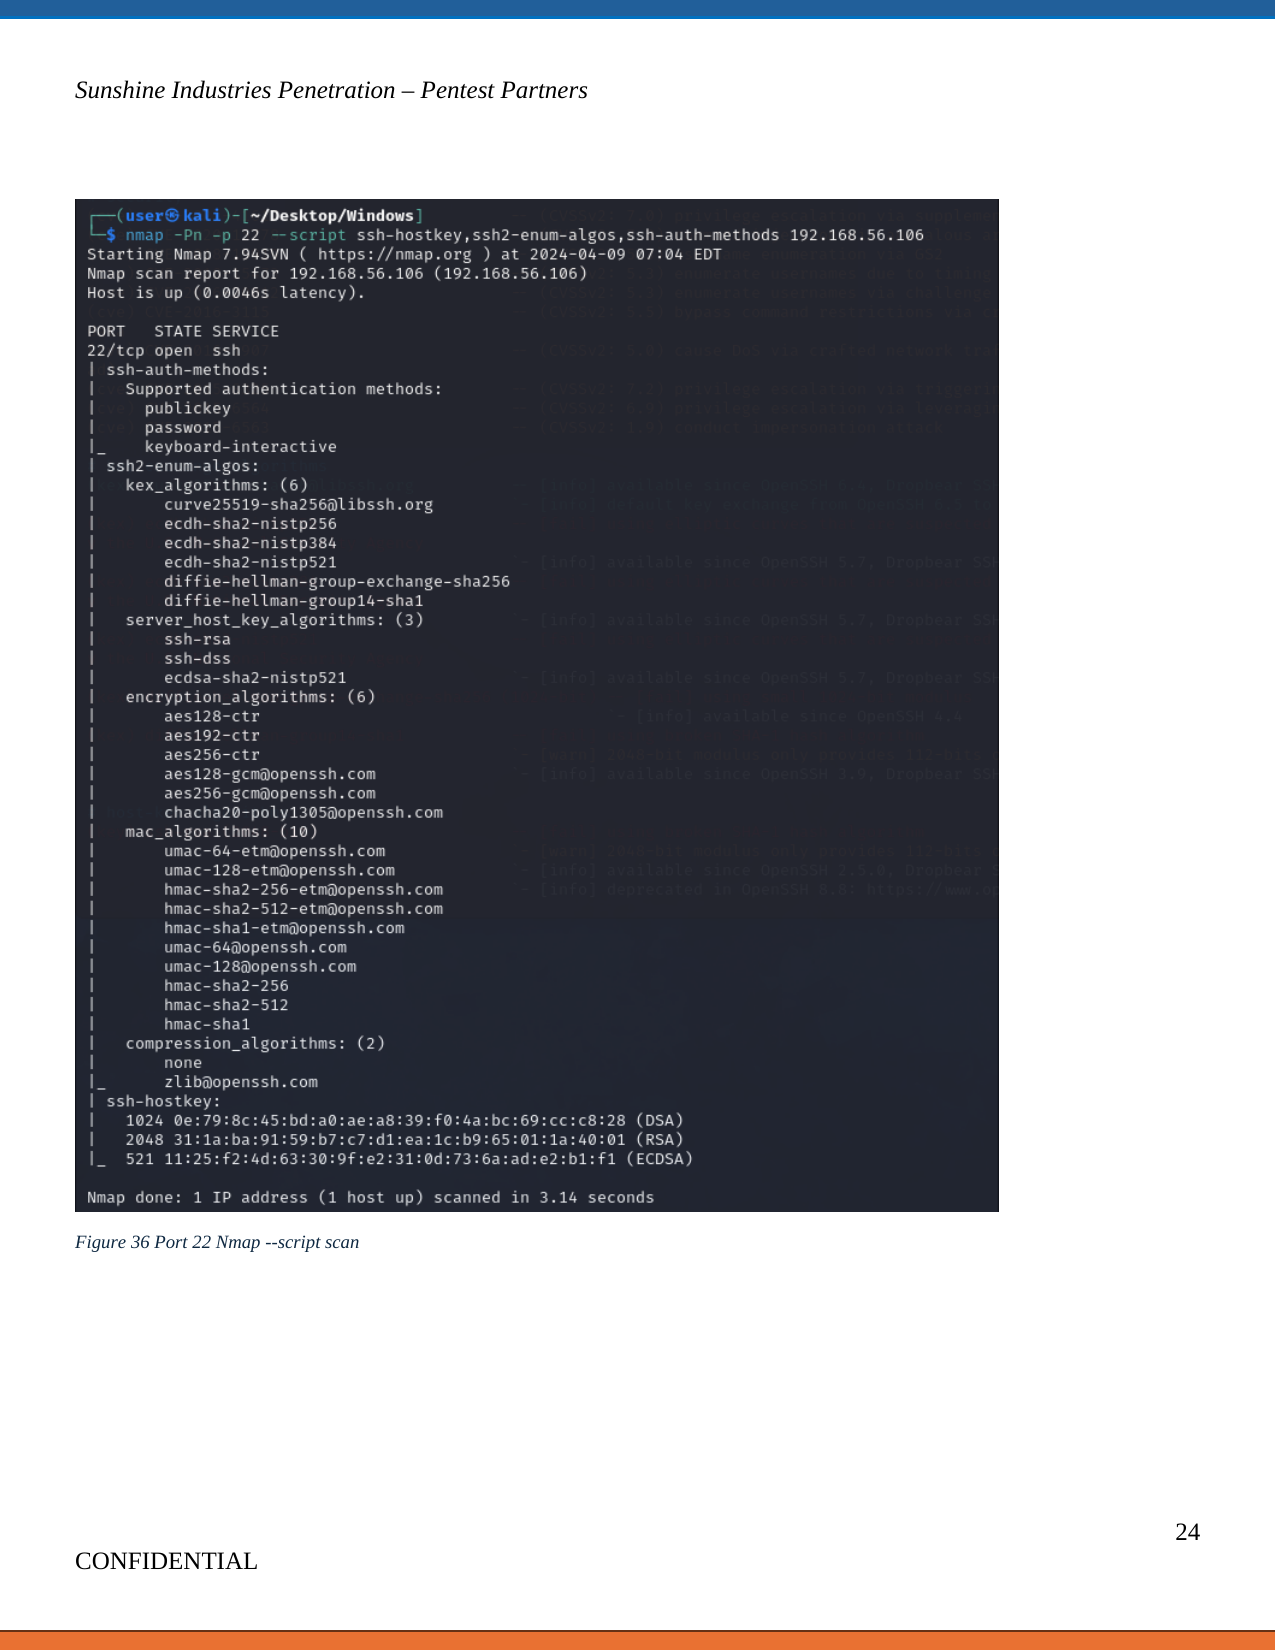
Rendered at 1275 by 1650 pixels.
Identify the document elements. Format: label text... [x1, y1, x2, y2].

picture [75, 199, 999, 1212]
text Figure 36 Port 22 Nmap --script scan [75, 1231, 1200, 1252]
